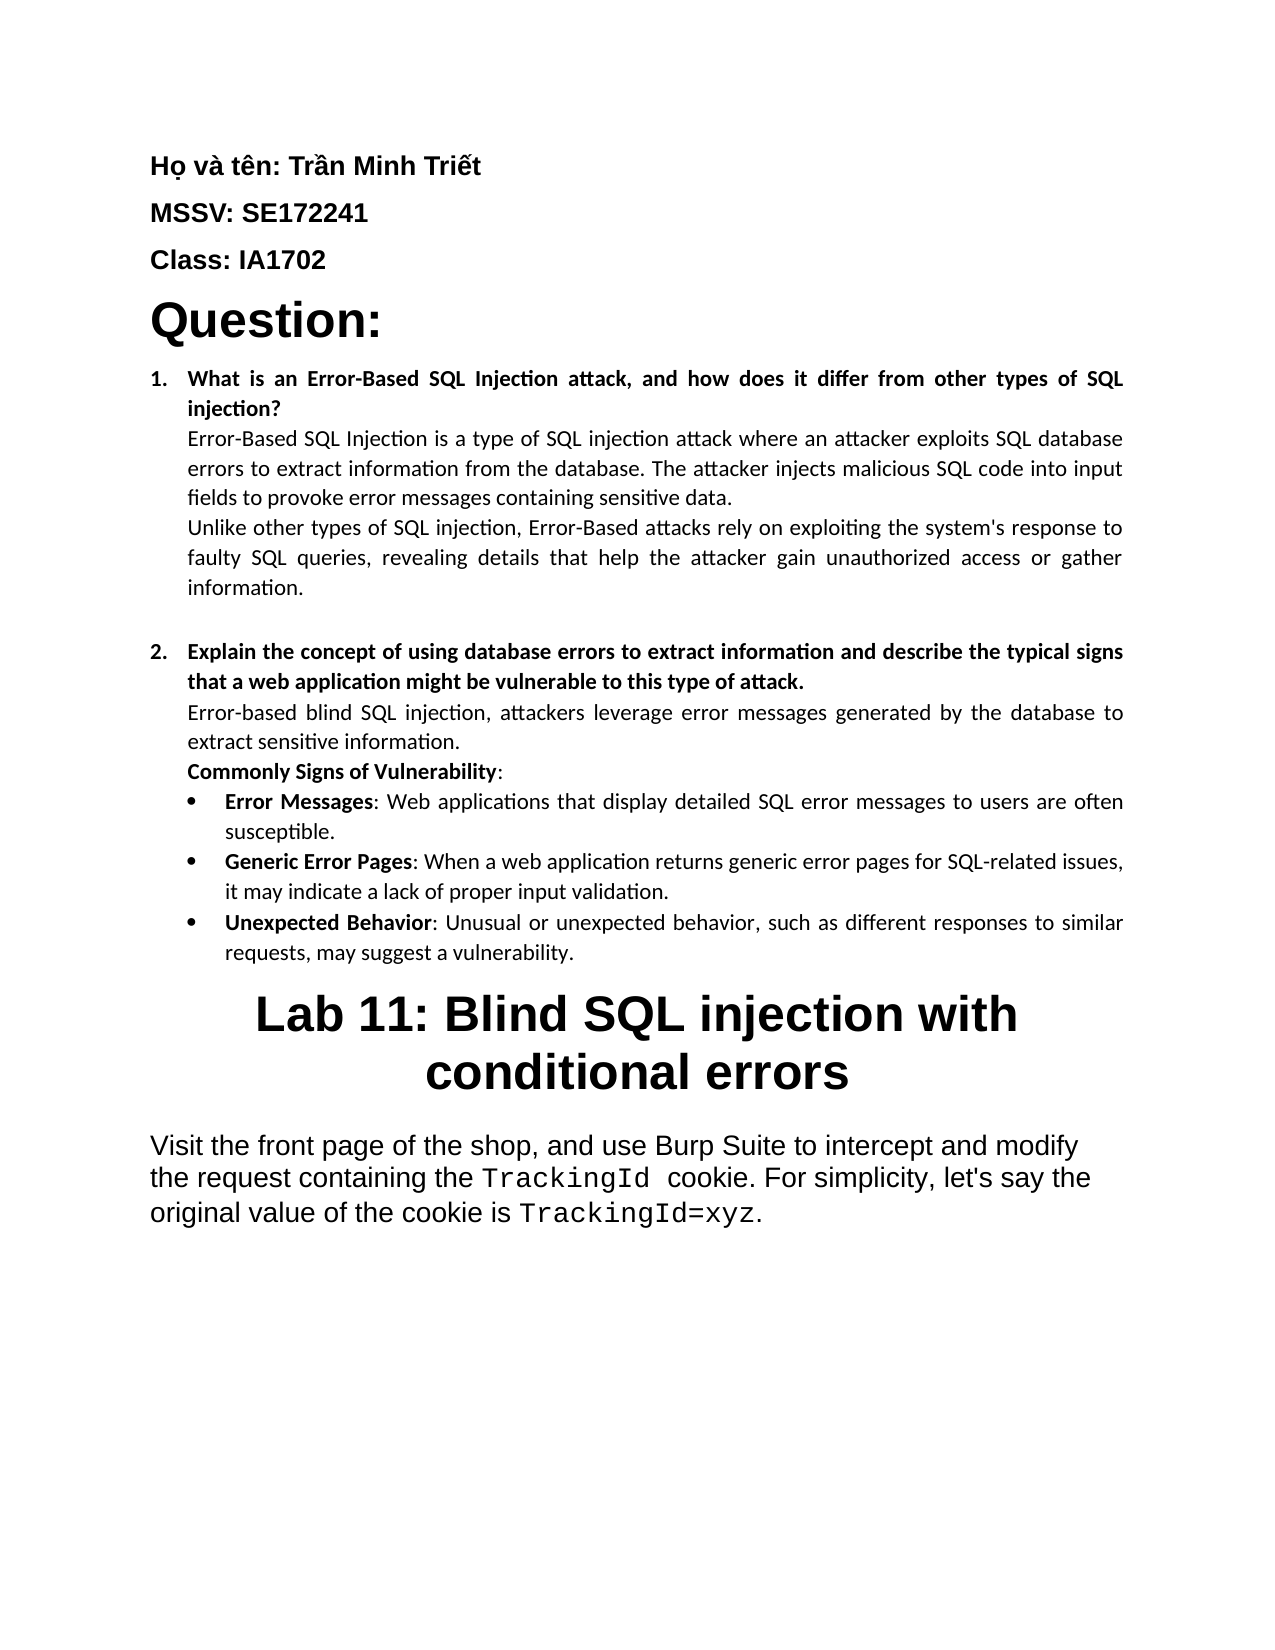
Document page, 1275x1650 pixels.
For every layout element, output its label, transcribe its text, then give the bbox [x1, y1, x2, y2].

list Unlike other types of SQL injection, Error-Based attacks rely on exploiting the system's response to faulty SQL queries, revealing details that help the attacker gain unauthorized access or gather information. [187, 513, 1125, 601]
subtitle Class: IA1702 [150, 244, 1125, 275]
list Error-Based SQL Injection is a type of SQL injection attack where an attacker exploits SQL database errors to extract information from the database. The attacker injects malicious SQL code into input fields to provoke error messages containing sensitive data. [187, 424, 1125, 512]
list Unexpected Behavior: Unusual or unexpected behavior, such as different responses to similar requests, may suggest a vulnerability. [187, 908, 1125, 966]
list Commonly Signs of Vulnerability: [187, 757, 1125, 785]
subtitle Họ và tên: Trần Minh Triết [150, 150, 1125, 181]
list Error Messages: Web applications that display detailed SQL error messages to users are often susceptible. [187, 787, 1125, 845]
text Lab 11: Blind SQL injection with conditional errors [150, 985, 1125, 1100]
subtitle MSSV: SE172241 [150, 197, 1125, 228]
list Explain the concept of using database errors to extract information and describe the typical signs that a web application might be vulnerable to this type of attack. [150, 637, 1125, 696]
text Visit the front page of the shop, and use Burp Suite to intercept and modify the request containing the TrackingId cookie. For simplicity, let's say the original value of the cookie is TrackingId=xyz. [150, 1128, 1125, 1231]
list Generic Error Pages: When a web application returns generic error pages for SQL-related issues, it may indicate a lack of proper input validation. [187, 847, 1125, 905]
list Error-based blind SQL injection, attackers leverage error messages generated by the database to extract sensitive information. [187, 698, 1125, 755]
subtitle Question: [150, 291, 1125, 348]
list What is an Error-Based SQL Injection attack, and how does it differ from other types of SQL injection? [150, 364, 1125, 422]
